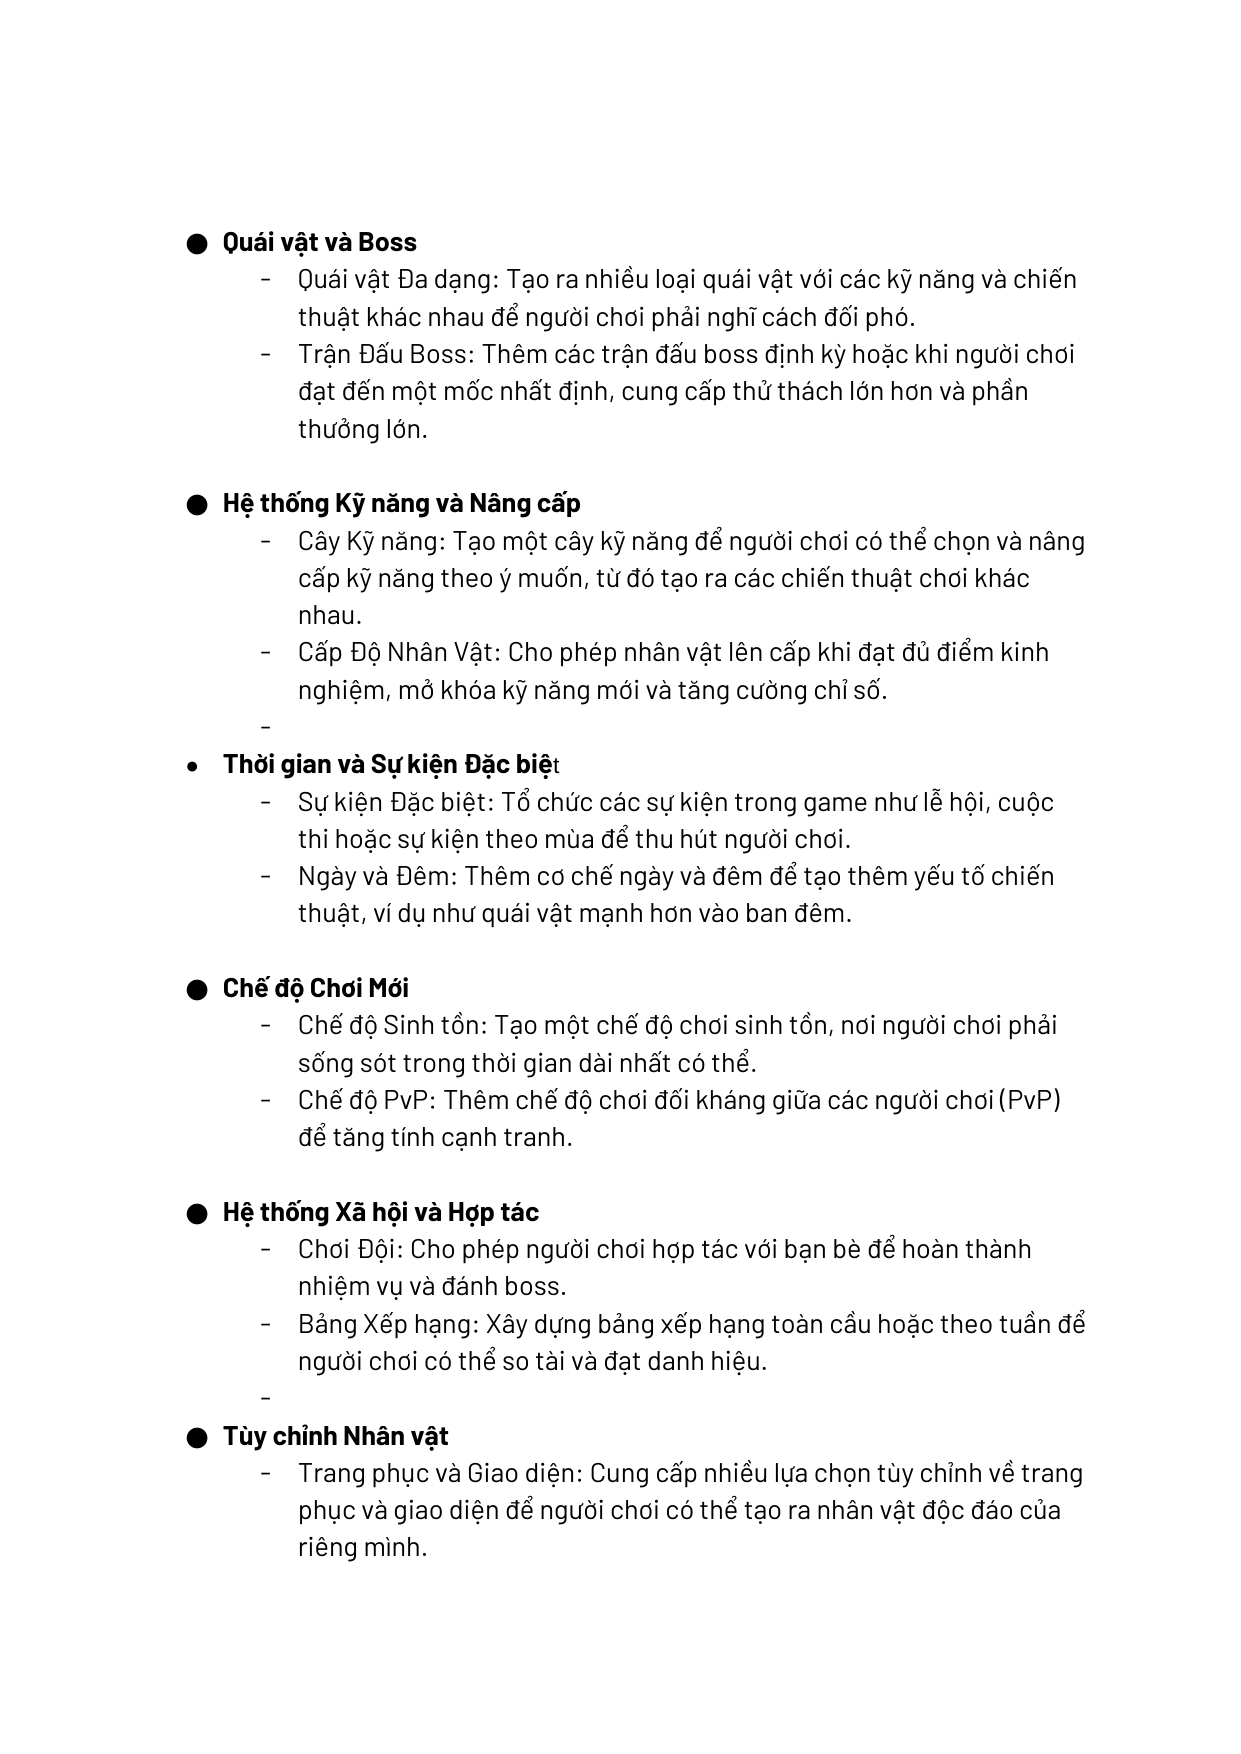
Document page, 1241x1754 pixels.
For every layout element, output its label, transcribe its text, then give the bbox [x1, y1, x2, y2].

list Cấp Độ Nhân Vật: Cho phép nhân vật lên cấp khi đạt đủ điểm kinh nghiệm, mở khóa kỹ năng mới và tăng cường chỉ số. [260, 635, 1090, 704]
list Trang phục và Giao diện: Cung cấp nhiều lựa chọn tùy chỉnh về trang phục và giao diện để người chơi có thể tạo ra nhân vật độc đáo của riêng mình. [260, 1455, 1090, 1562]
list Chế độ Sinh tồn: Tạo một chế độ chơi sinh tồn, nơi người chơi phải sống sót trong thời gian dài nhất có thể. [260, 1008, 1090, 1077]
list Quái vật Đa dạng: Tạo ra nhiều loại quái vật với các kỹ năng và chiến thuật khác nhau để người chơi phải nghĩ cách đối phó. [260, 262, 1090, 332]
list Ngày và Đêm: Thêm cơ chế ngày và đêm để tạo thêm yếu tố chiến thuật, ví dụ như quái vật mạnh hơn vào ban đêm. [260, 858, 1090, 928]
list Hệ thống Kỹ năng và Nâng cấp [185, 486, 1090, 518]
list Bảng Xếp hạng: Xây dựng bảng xếp hạng toàn cầu hoặc theo tuần để người chơi có thể so tài và đạt danh hiệu. [260, 1306, 1090, 1376]
list Trận Đấu Boss: Thêm các trận đấu boss định kỳ hoặc khi người chơi đạt đến một mốc nhất định, cung cấp thử thách lớn hơn và phần thưởng lớn. [260, 336, 1090, 443]
list Chế độ Chơi Mới [185, 970, 1090, 1003]
list Cây Kỹ năng: Tạo một cây kỹ năng để người chơi có thể chọn và nâng cấp kỹ năng theo ý muốn, từ đó tạo ra các chiến thuật chơi khác nhau. [260, 523, 1090, 630]
list Quái vật và Boss [185, 224, 1090, 257]
list Thời gian và Sự kiện Đặc biệt [185, 747, 1090, 779]
list Chơi Đội: Cho phép người chơi hợp tác với bạn bè để hoàn thành nhiệm vụ và đánh boss. [260, 1231, 1090, 1301]
list Tùy chỉnh Nhân vật [185, 1418, 1090, 1450]
list Hệ thống Xã hội và Hợp tác [185, 1194, 1090, 1227]
list Chế độ PvP: Thêm chế độ chơi đối kháng giữa các người chơi (PvP) để tăng tính cạnh tranh. [260, 1082, 1090, 1152]
list Sự kiện Đặc biệt: Tổ chức các sự kiện trong game như lễ hội, cuộc thi hoặc sự kiện theo mùa để thu hút người chơi. [260, 784, 1090, 854]
